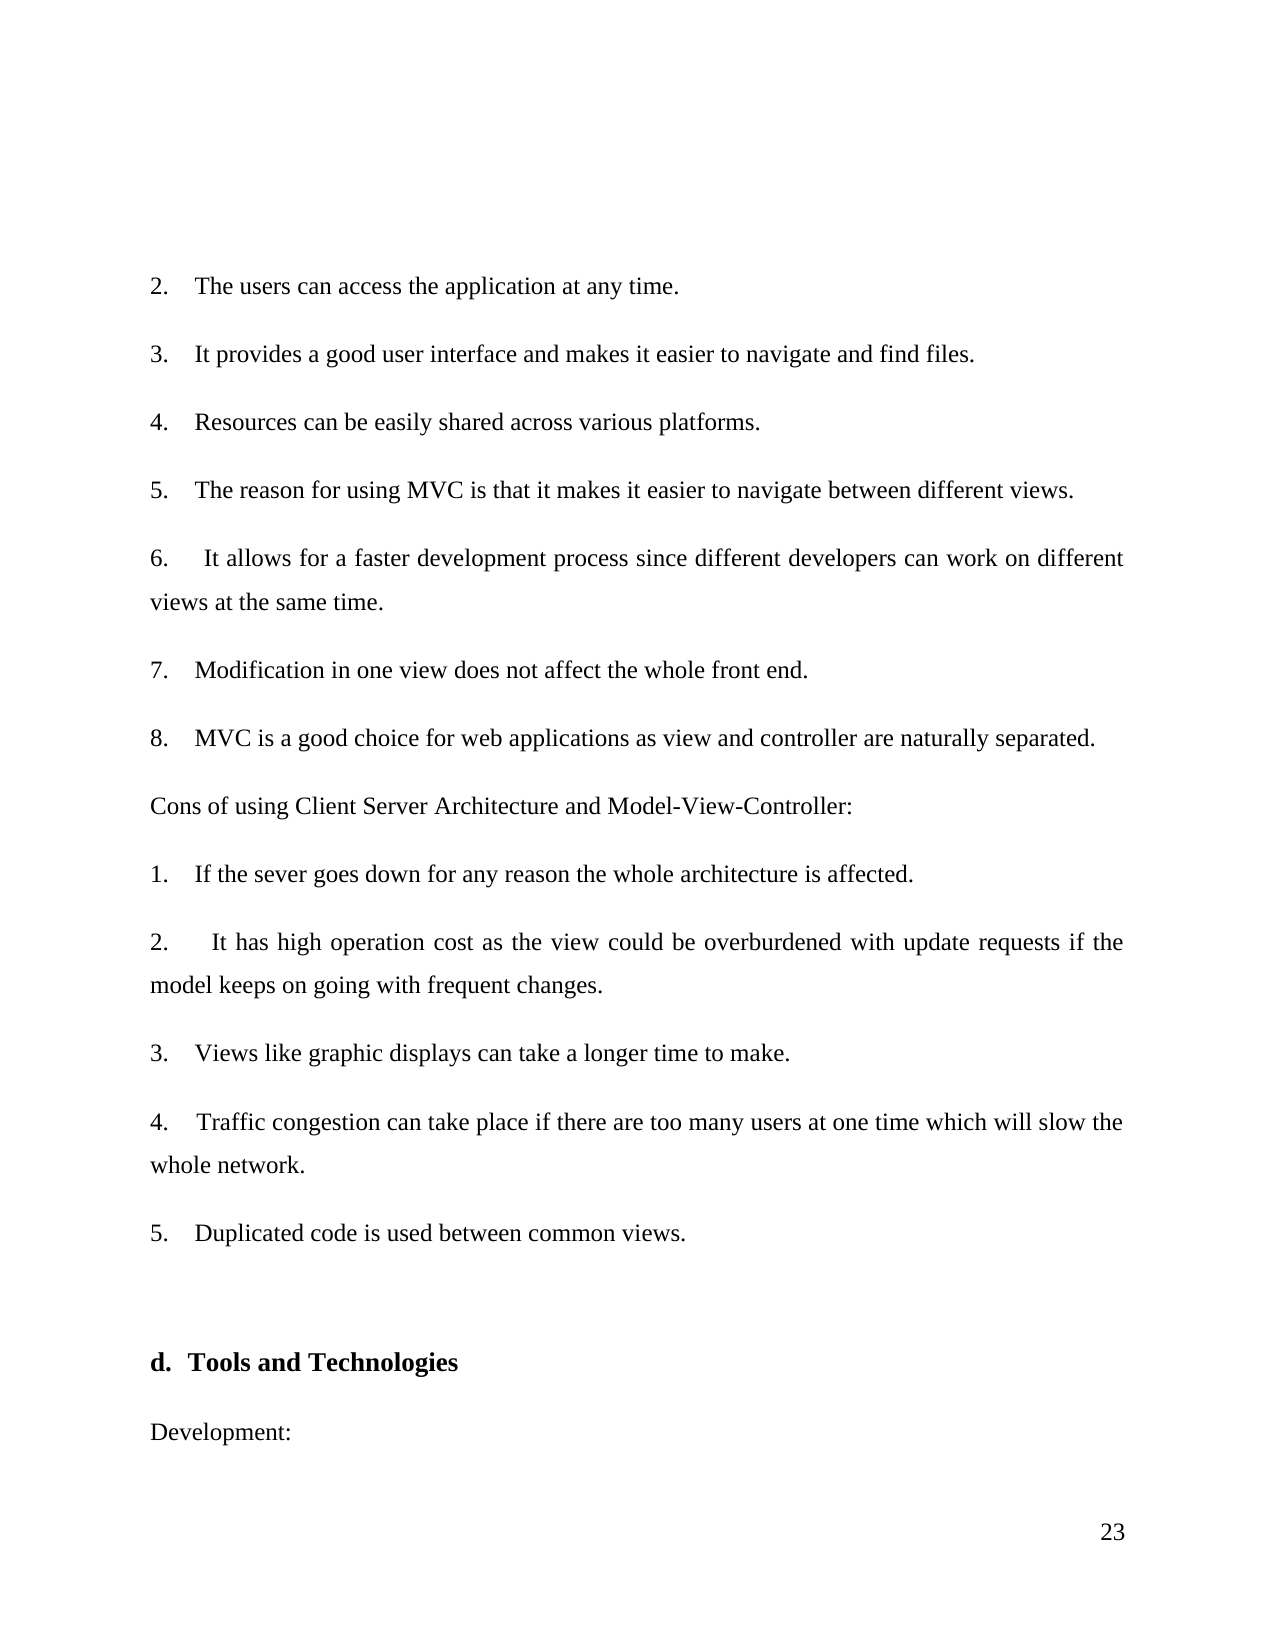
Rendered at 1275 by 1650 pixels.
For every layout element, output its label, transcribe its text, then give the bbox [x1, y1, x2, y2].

text 4. Traffic congestion can take place if there are too many users at one time which will slow the whole network. [150, 1107, 1125, 1178]
text 8. MVC is a good choice for web applications as view and controller are naturally separated. [150, 723, 1125, 752]
text Cons of using Client Server Architecture and Model-View-Controller: [150, 791, 1125, 820]
text 4. Resources can be easily shared across various platforms. [150, 407, 1125, 436]
text 3. Views like graphic displays can take a longer time to make. [150, 1038, 1125, 1067]
text 1. If the sever goes down for any reason the whole architecture is affected. [150, 859, 1125, 888]
text 2. The users can access the application at any time. [150, 271, 1125, 300]
text 5. The reason for using MVC is that it makes it easier to navigate between different views. [150, 475, 1125, 504]
text 3. It provides a good user interface and makes it easier to navigate and find files. [150, 339, 1125, 368]
text 7. Modification in one view does not affect the whole front end. [150, 655, 1125, 683]
text 5. Duplicated code is used between common views. [150, 1218, 1125, 1247]
text 2. It has high operation cost as the view could be overburdened with update requests if the model keeps on going with frequent changes. [150, 927, 1125, 999]
text Development: [150, 1417, 1125, 1446]
text 6. It allows for a faster development process since different developers can work on different views at the same time. [150, 543, 1125, 615]
subtitle Tools and Technologies [150, 1346, 1125, 1377]
